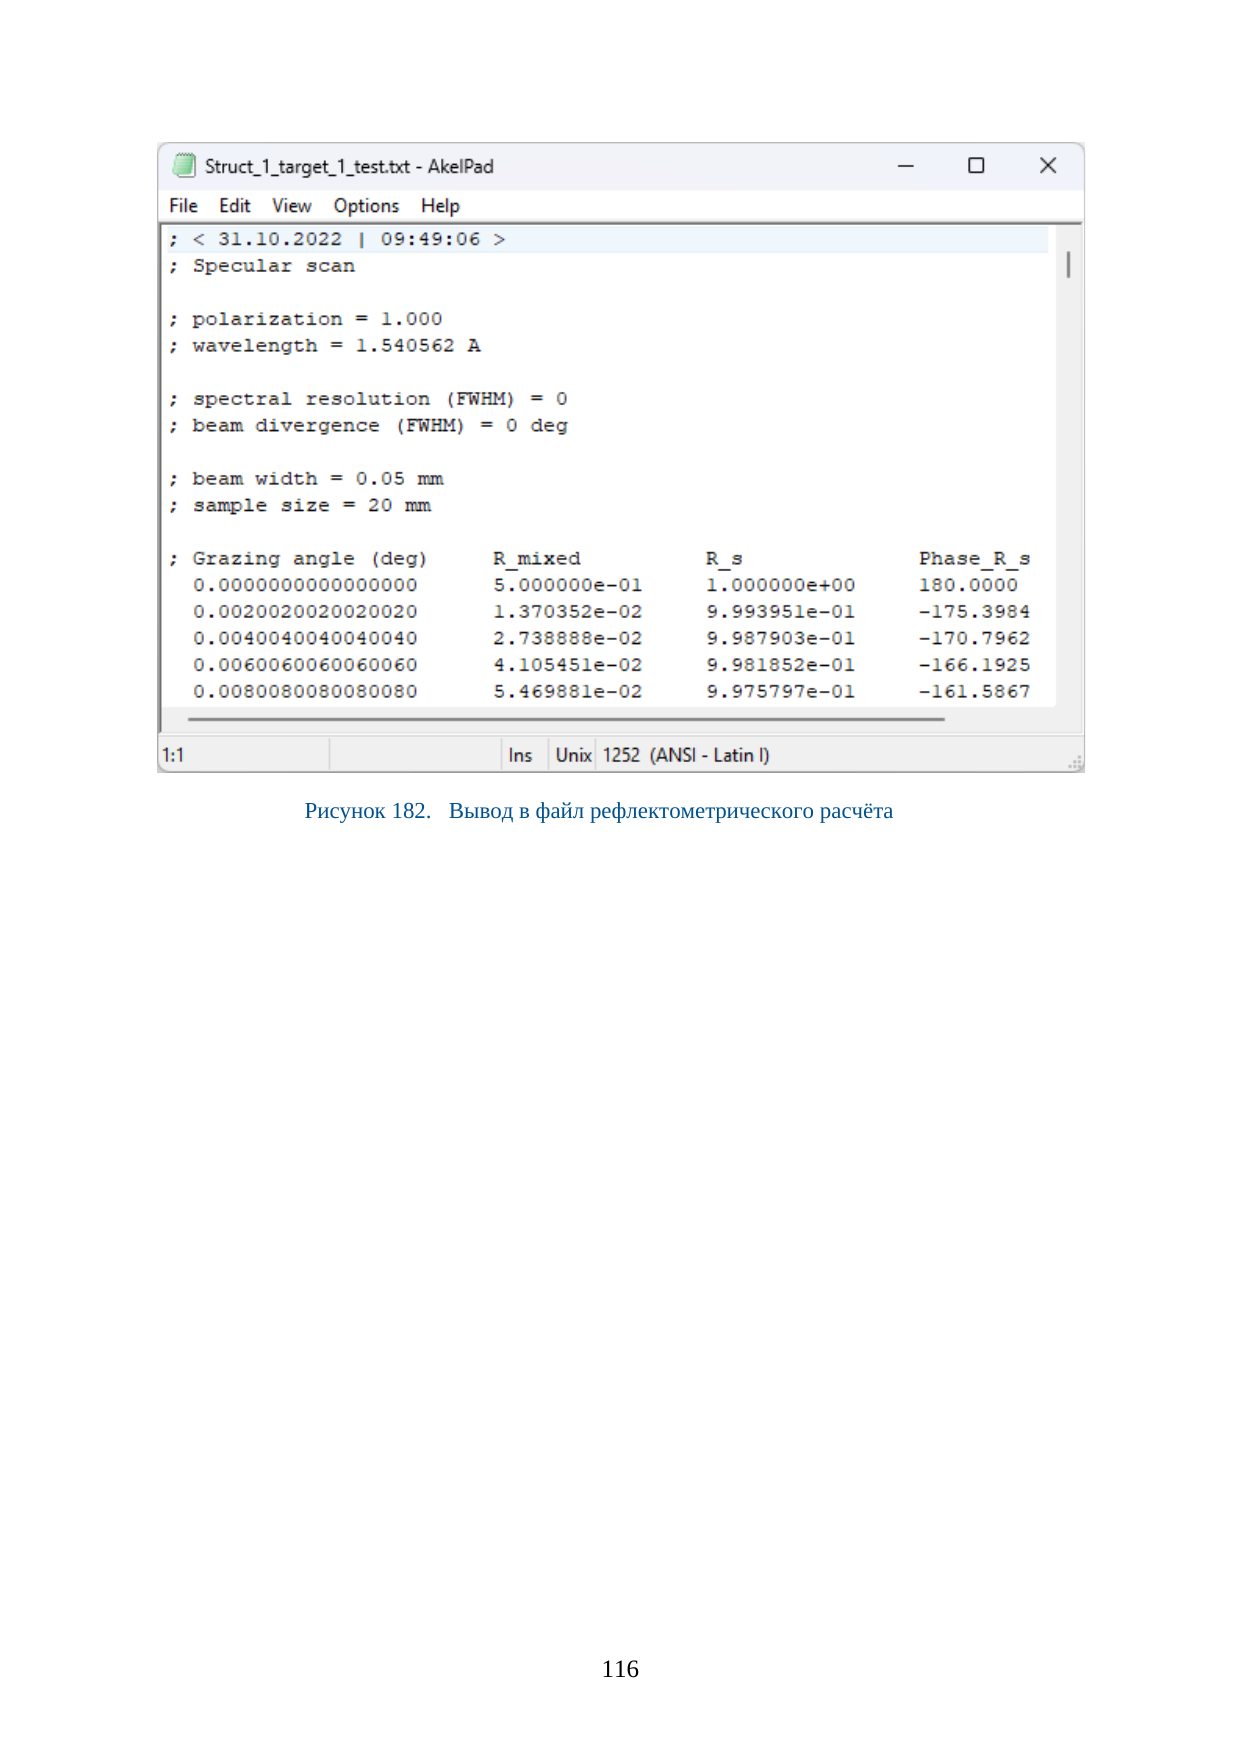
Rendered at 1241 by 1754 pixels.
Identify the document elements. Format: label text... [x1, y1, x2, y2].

picture [157, 142, 1086, 773]
